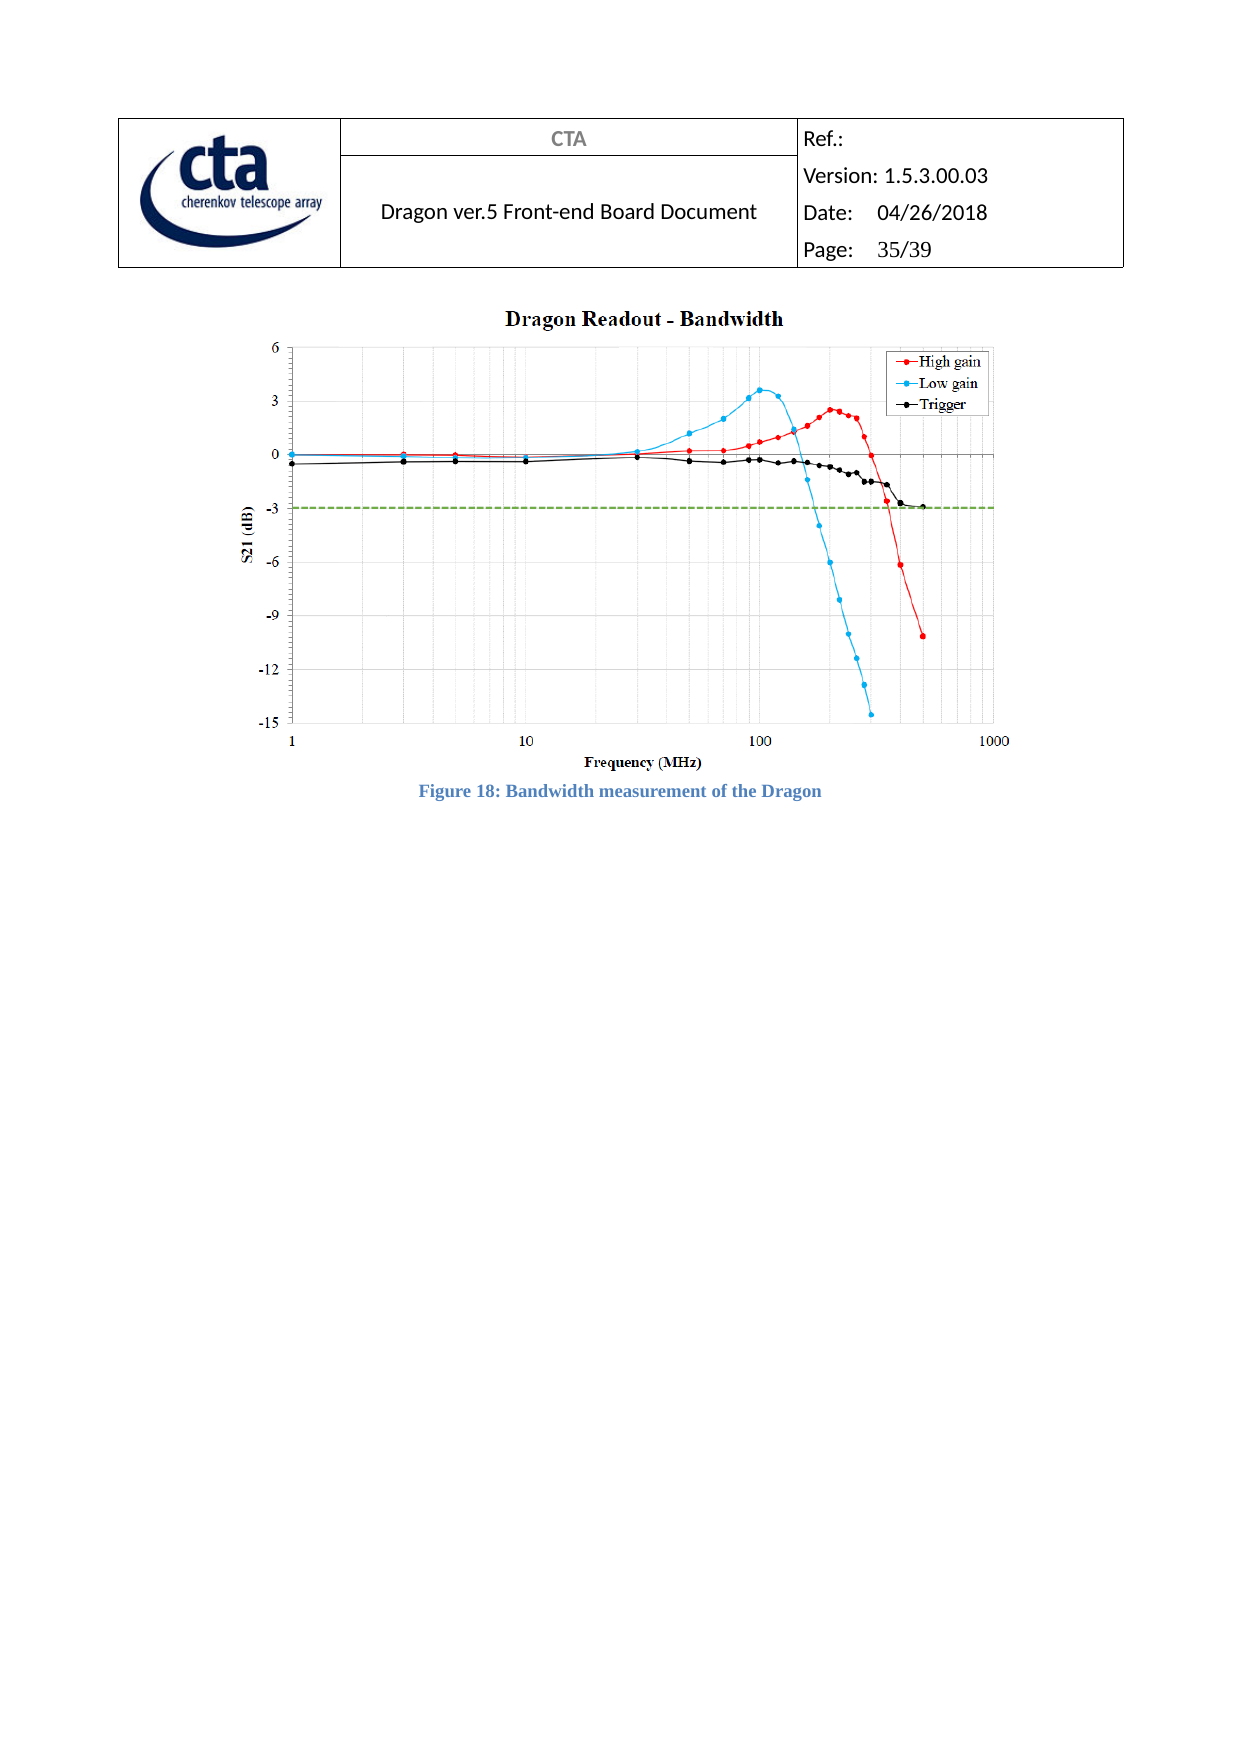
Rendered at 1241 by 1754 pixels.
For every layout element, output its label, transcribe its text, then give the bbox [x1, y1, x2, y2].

picture [224, 296, 1017, 780]
picture [123, 124, 336, 262]
text Figure 18: Bandwidth measurement of the Dragon [118, 780, 1122, 801]
